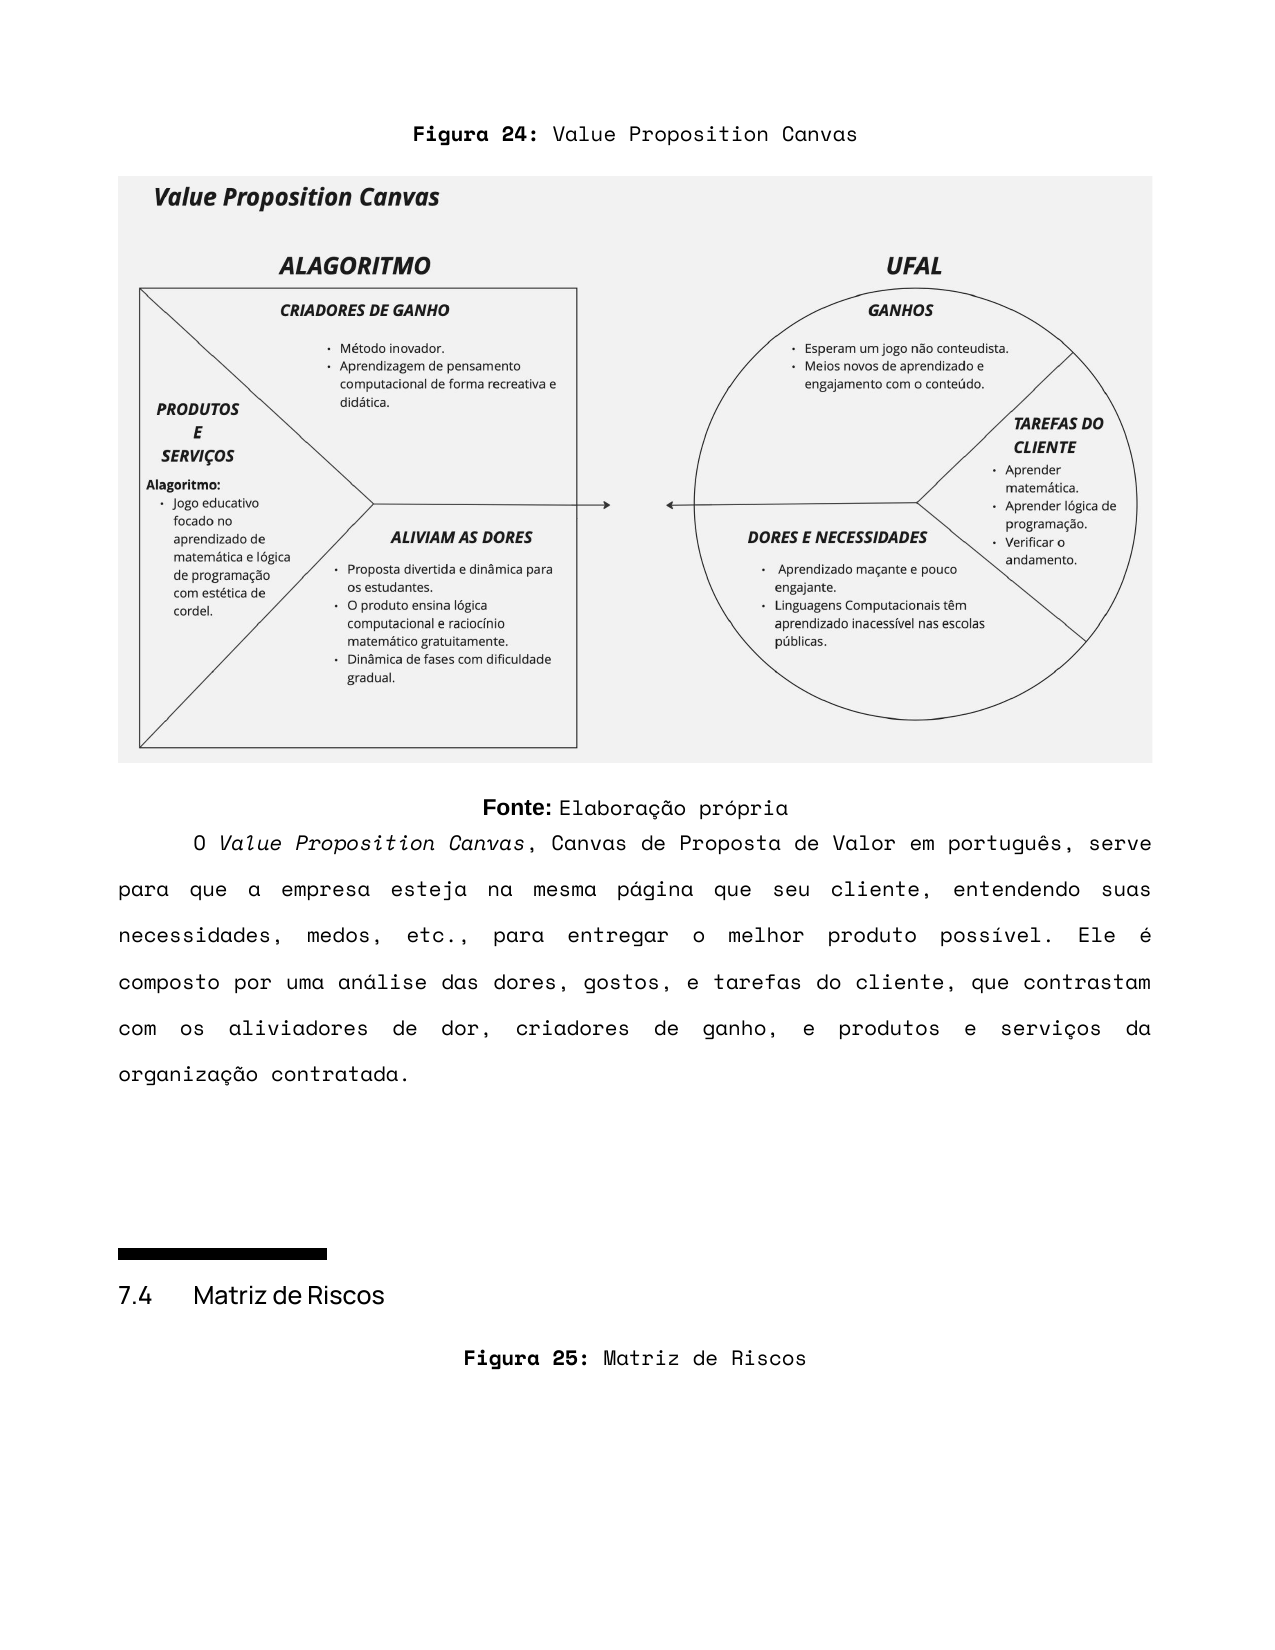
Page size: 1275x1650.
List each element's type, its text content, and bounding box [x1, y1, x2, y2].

subtitle Matriz de Riscos [118, 1278, 1152, 1312]
text Figura 25: Matriz de Riscos [118, 1342, 1152, 1372]
picture [118, 176, 1153, 763]
text Fonte: Elaboração própria [118, 792, 1152, 822]
text O Value Proposition Canvas, Canvas de Proposta de Valor em português, serve para que a empresa esteja na mesma página que seu cliente, entendendo suas necessidades, medos, etc., para entregar o melhor produto possível. Ele é composto por uma análise das dores, gostos, e tarefas do cliente, que contrastam com os aliviadores de dor, criadores de ganho, e produtos e serviços da organização contratada. [118, 827, 1152, 1089]
text Figura 24: Value Proposition Canvas [118, 118, 1152, 149]
